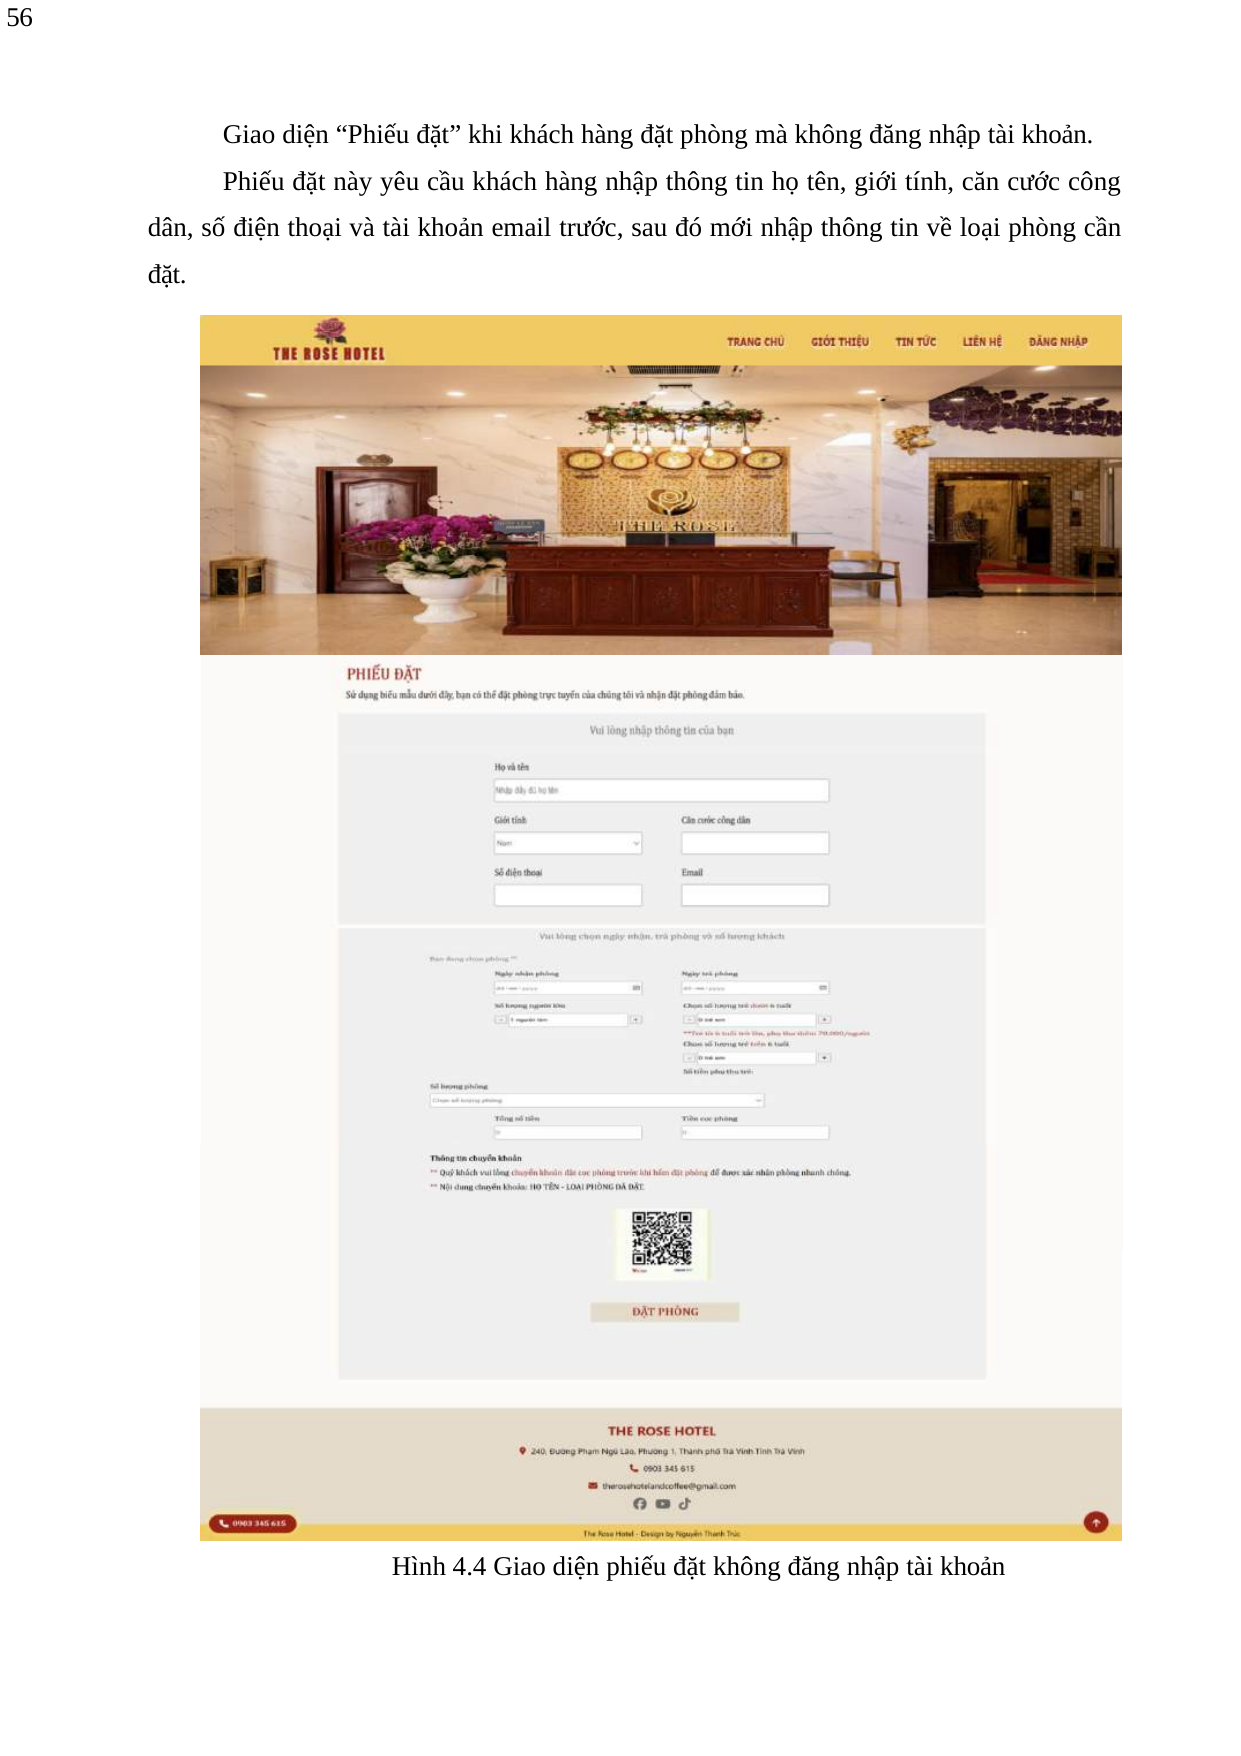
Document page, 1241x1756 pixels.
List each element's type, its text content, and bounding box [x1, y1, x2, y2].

text Phiếu đặt này yêu cầu khách hàng nhập thông tin họ tên, giới tính, căn cước công dân, số điện thoại và tài khoản email trước, sau đó mới nhập thông tin về loại phòng cần đặt. [148, 165, 1123, 289]
picture [200, 315, 1122, 1541]
text Giao diện “Phiếu đặt” khi khách hàng đặt phòng mà không đăng nhập tài khoản. [223, 118, 1201, 149]
text Hình 4.4 Giao diện phiếu đặt không đăng nhập tài khoản [392, 323, 1201, 1581]
